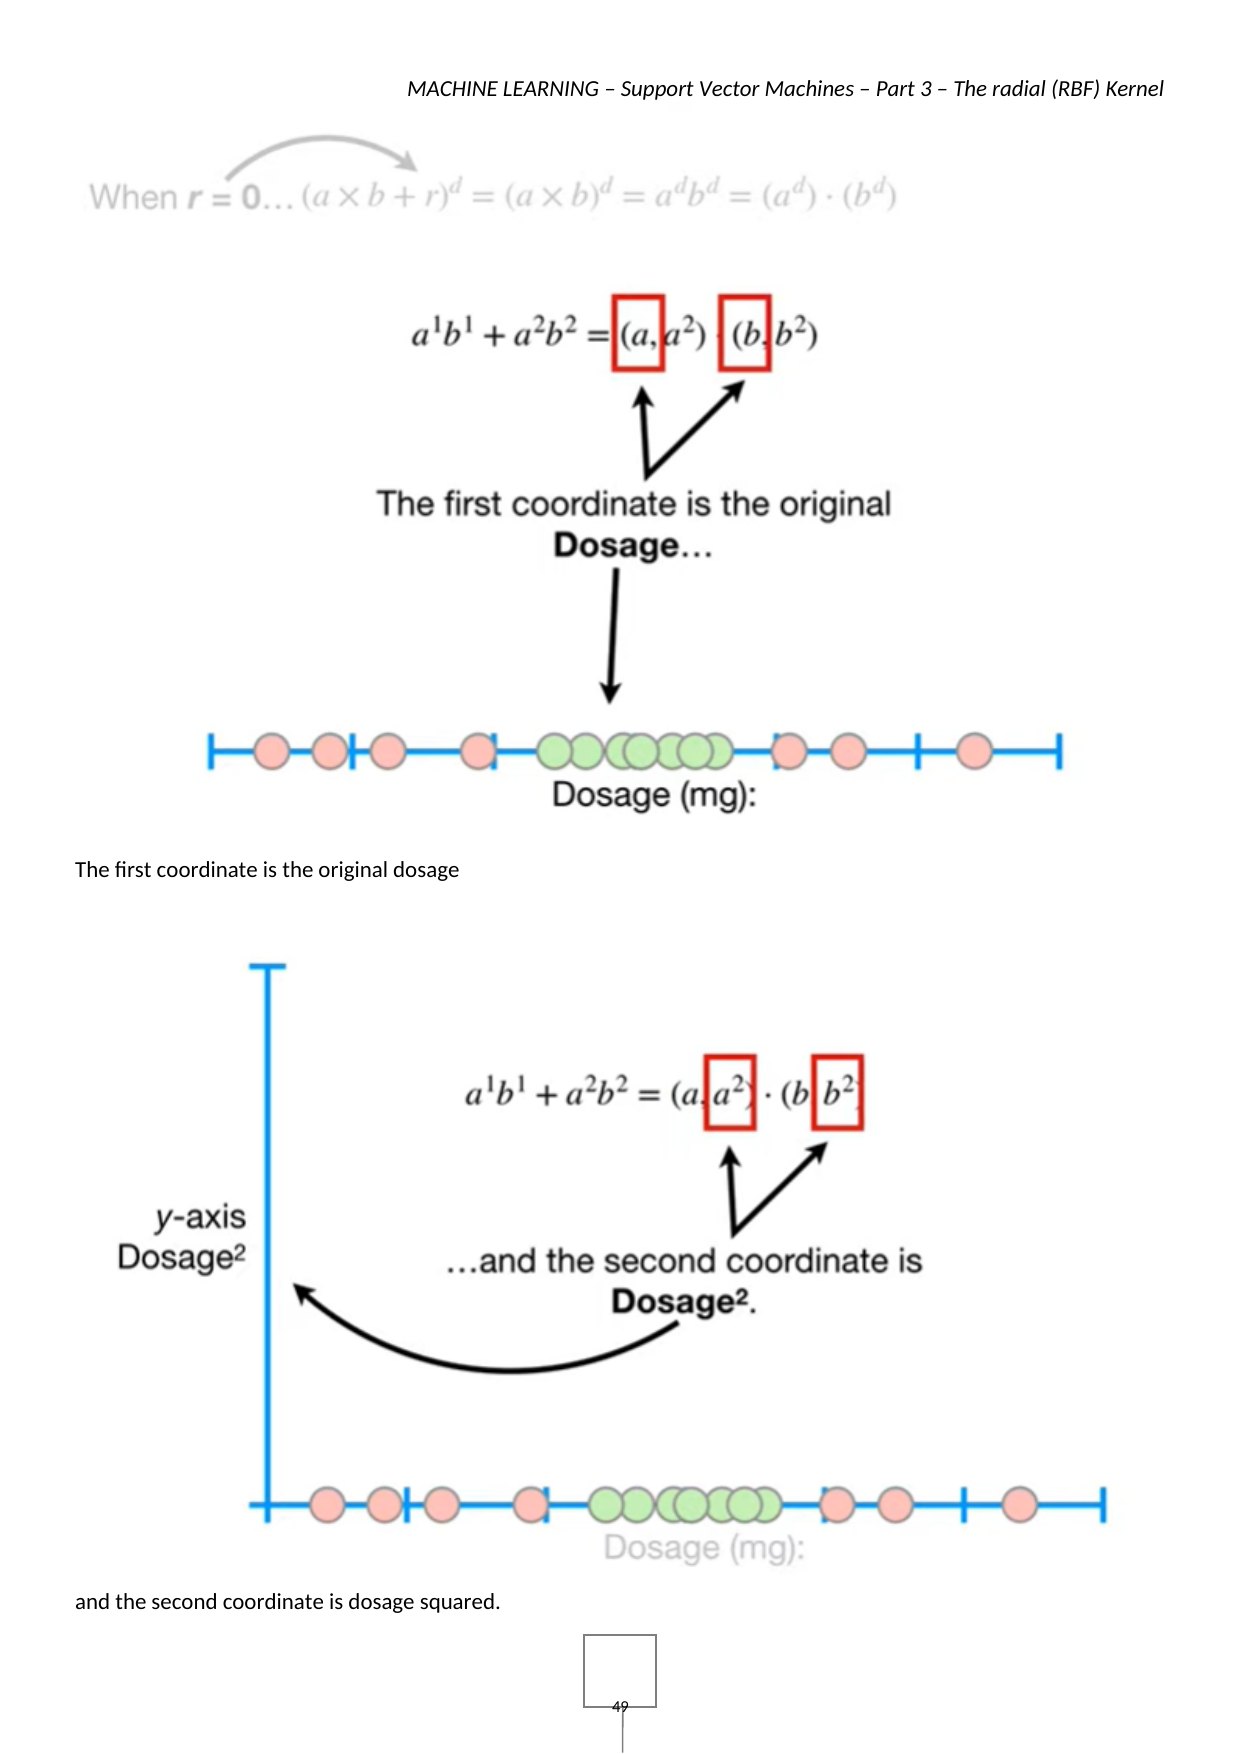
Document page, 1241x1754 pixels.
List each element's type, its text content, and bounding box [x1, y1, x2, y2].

text The first coordinate is the original dosage [75, 855, 1165, 883]
text and the second coordinate is dosage squared. [75, 1587, 1165, 1615]
picture [75, 911, 1166, 1587]
picture [75, 101, 1123, 855]
